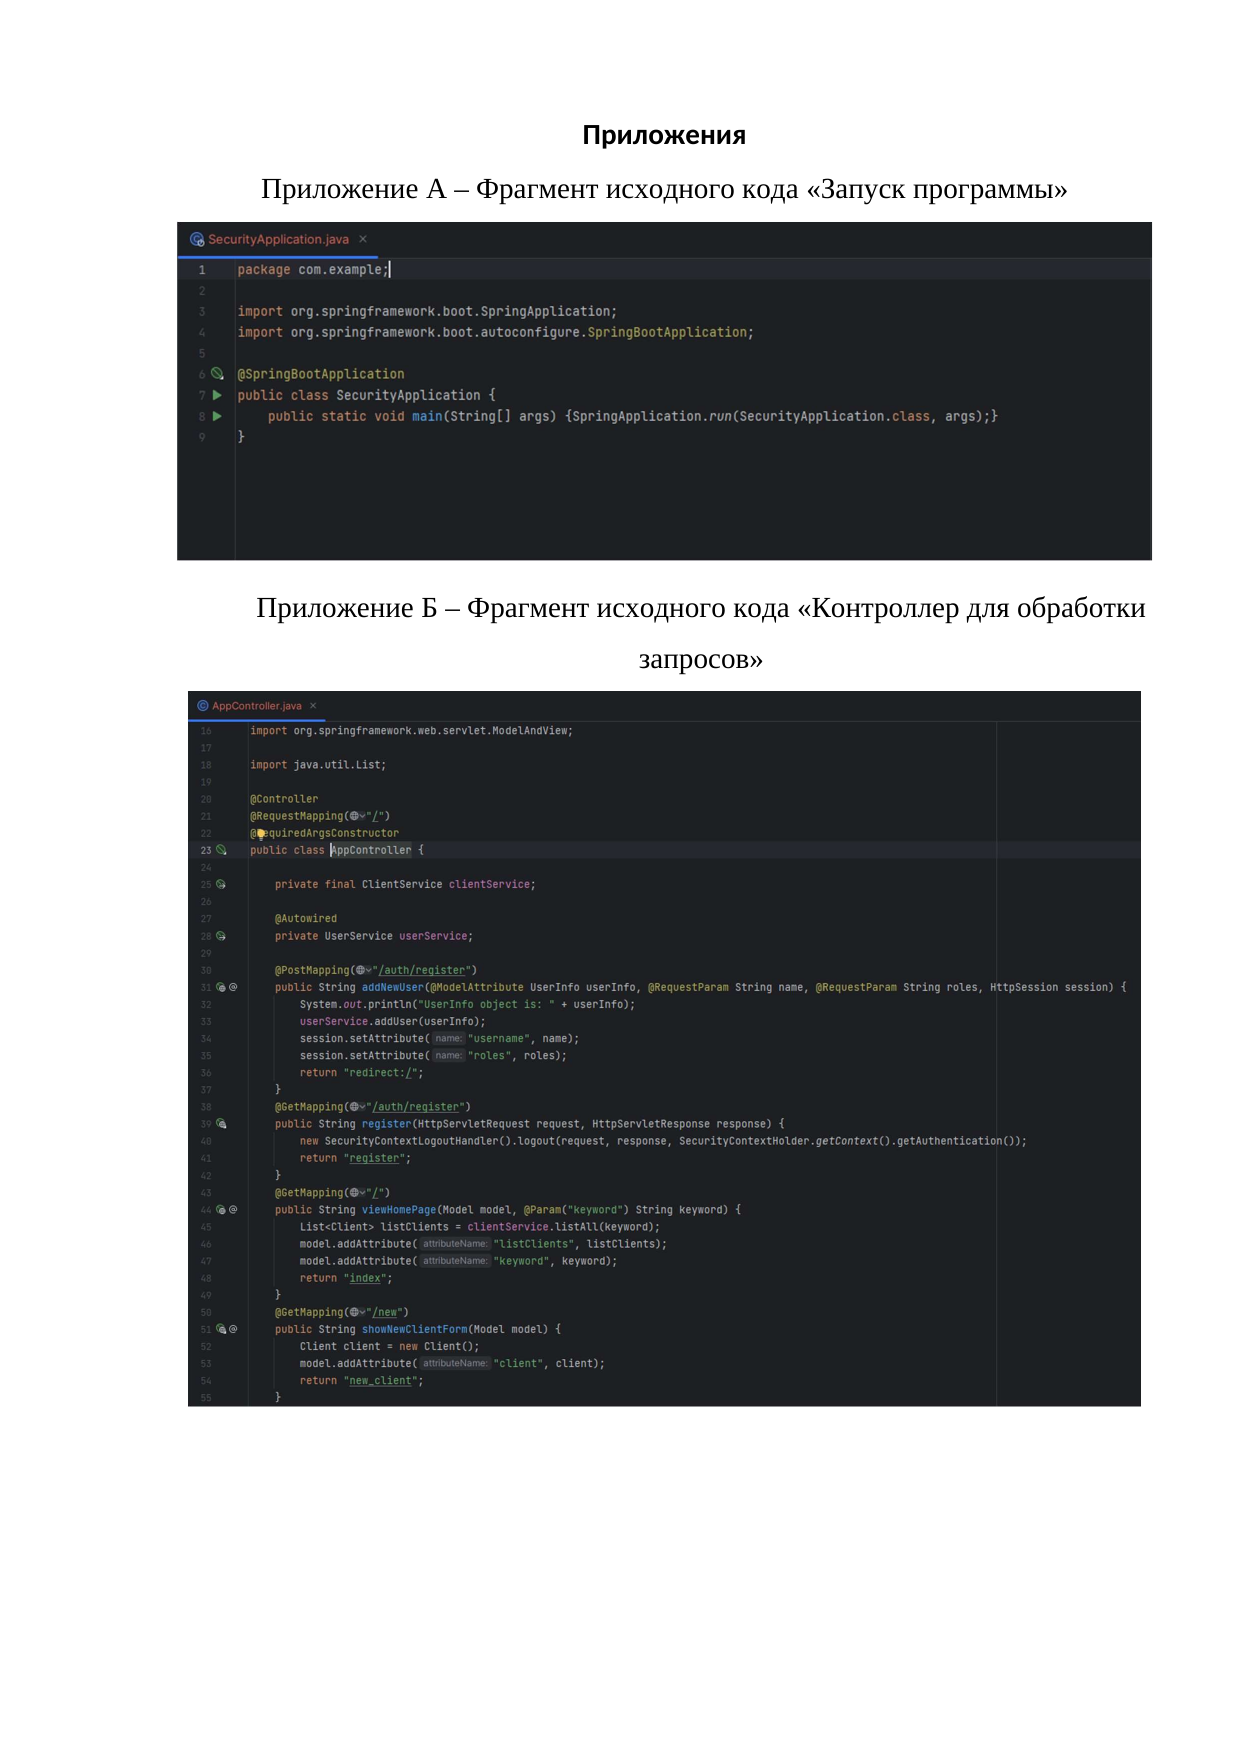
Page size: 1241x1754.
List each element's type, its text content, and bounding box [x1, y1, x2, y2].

text Приложение Б – Фрагмент исходного кода «Контроллер для обработки запросов» [256, 561, 1148, 674]
picture [176, 221, 1153, 561]
picture [187, 691, 1142, 1407]
text Приложение А – Фрагмент исходного кода «Запуск программы» [259, 171, 1069, 205]
text Приложения [294, 116, 1034, 152]
